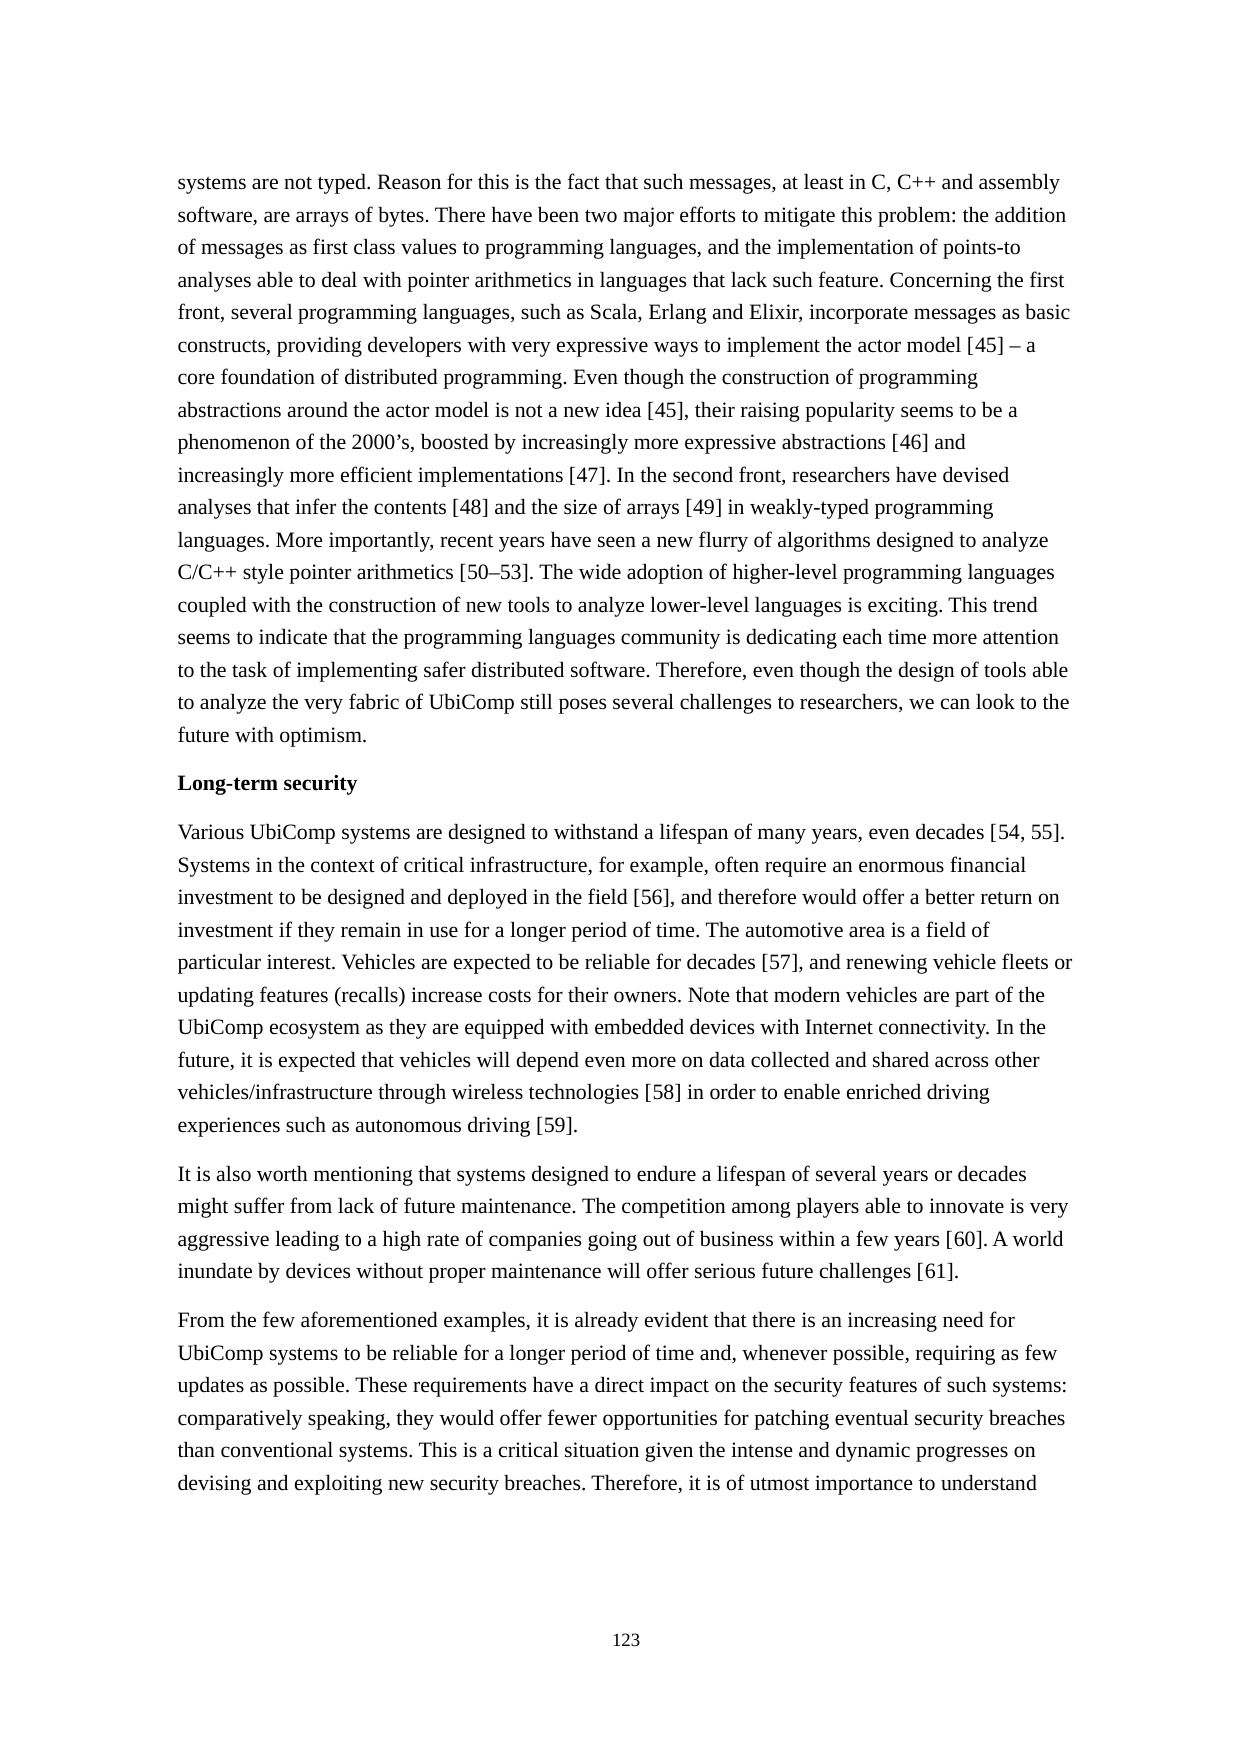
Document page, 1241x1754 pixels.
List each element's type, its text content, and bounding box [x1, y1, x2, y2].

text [177, 1303, 1075, 1498]
text Various UbiComp systems are designed to withstand a lifespan of many years, even decades [54, 55]. Systems in the context of critical infrastructure, for example, often require an enormous financial investment to be designed and deployed in the field [56], and therefore would offer a better return on investment if they remain in use for a longer period of time. The automotive area is a field of particular interest. Vehicles are expected to be reliable for decades [57], and renewing vehicle fleets or updating features (recalls) increase costs for their owners. Note that modern vehicles are part of the UbiComp ecosystem as they are equipped with embedded devices with Internet connectivity. In the future, it is expected that vehicles will depend even more on data collected and shared across other vehicles/infrastructure through wireless technologies [58] in order to enable enriched driving experiences such as autonomous driving [59]. [177, 816, 1075, 1141]
text It is also worth mentioning that systems designed to endure a lifespan of several years or decades might suffer from lack of future maintenance. The competition among players able to innovate is very aggressive leading to a high rate of companies going out of business within a few years [60]. A world inundate by devices without proper maintenance will offer serious future challenges [61]. [177, 1157, 1075, 1287]
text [177, 165, 1075, 750]
text Long-term security [177, 767, 1075, 799]
